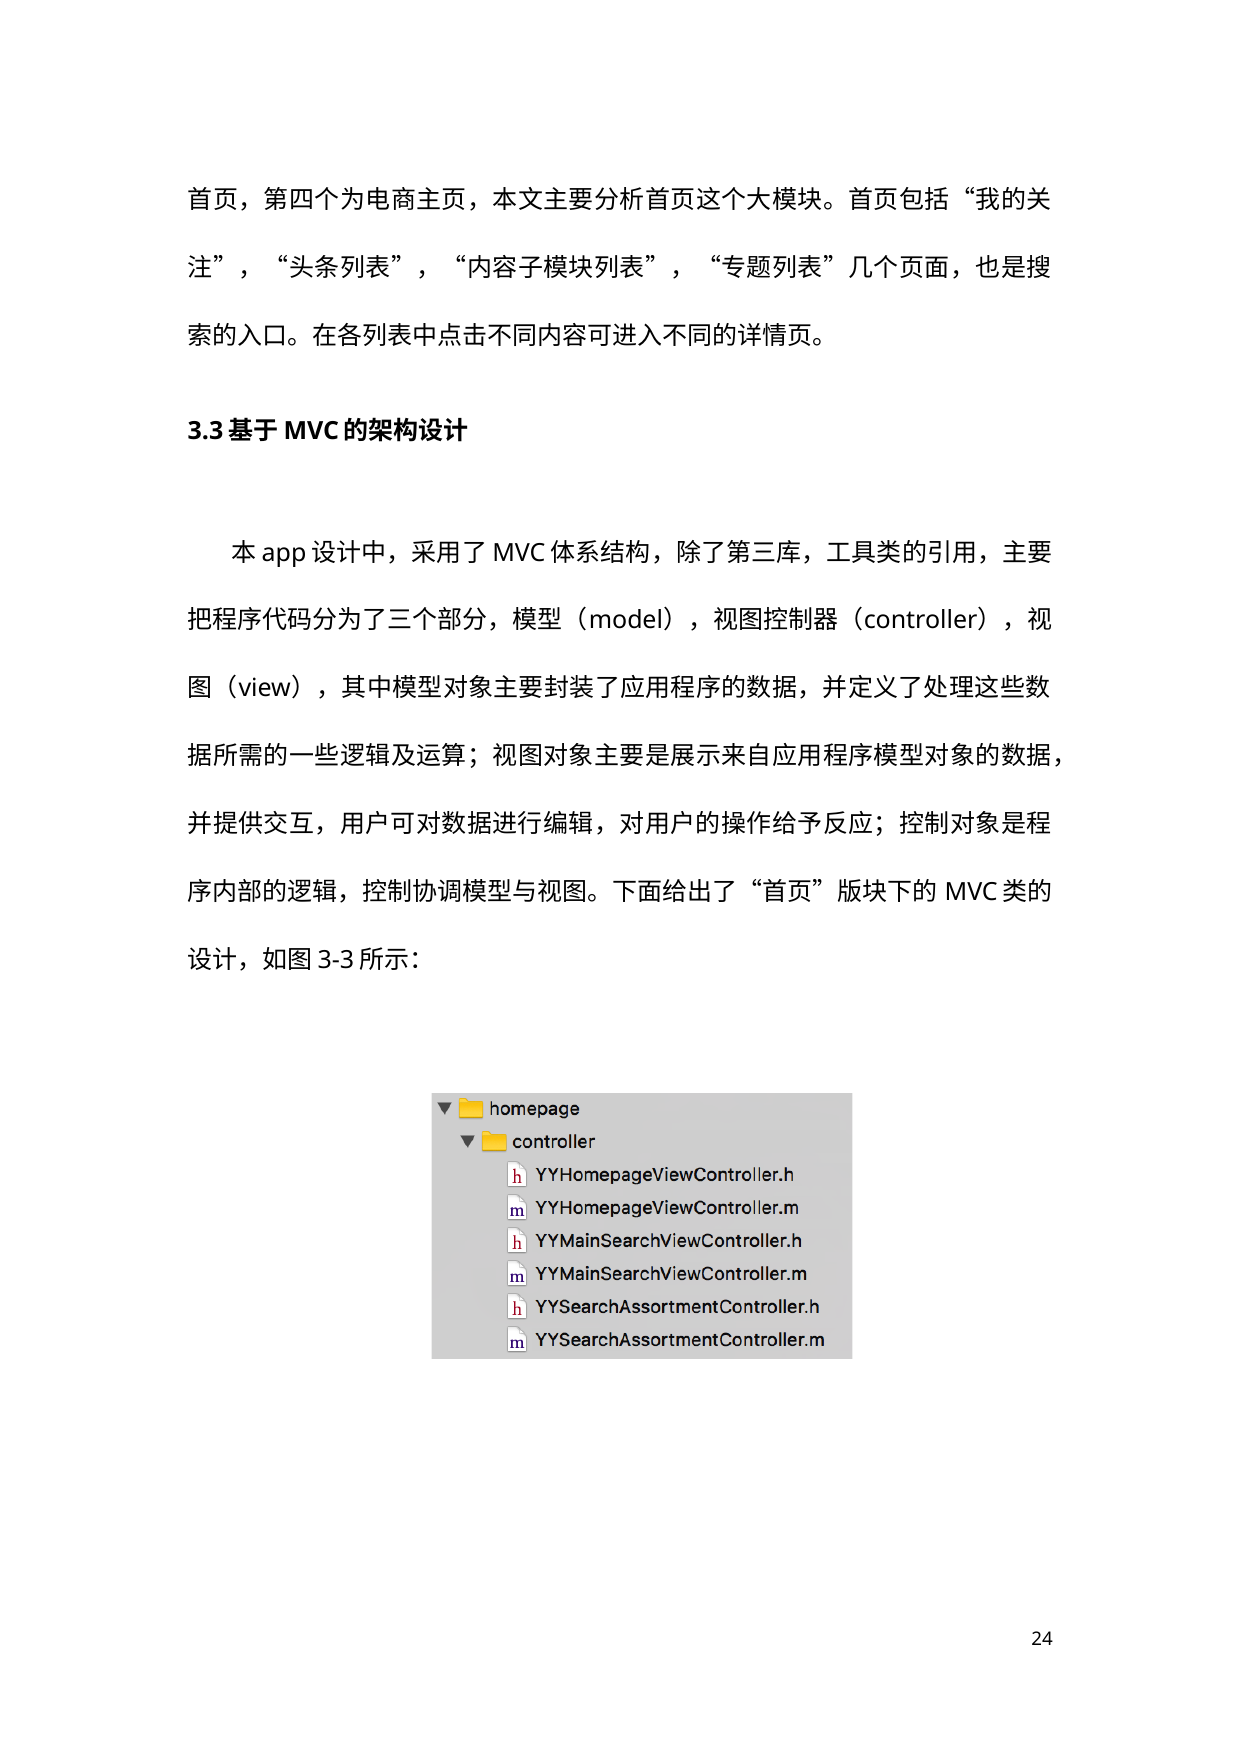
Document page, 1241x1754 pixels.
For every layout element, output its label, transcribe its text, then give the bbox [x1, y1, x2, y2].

subtitle 3.3基于MVC的架构设计 [187, 395, 1053, 463]
text 本app设计中，采用了MVC体系结构，除了第三库，工具类的引用，主要把程序代码分为了三个部分，模型（model），视图控制器（controller），视图（view），其中模型对象主要封装了应用程序的数据，并定义了处理这些数据所需的一些逻辑及运算；视图对象主要是展示来自应用程序模型对象的数据，并提供交互，用户可对数据进行编辑，对用户的操作给予反应；控制对象是程序内部的逻辑，控制协调模型与视图。下面给出了“首页”版块下的MVC类的设计，如图3-3所示： [187, 516, 1053, 992]
picture [431, 1093, 853, 1359]
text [187, 164, 1053, 368]
